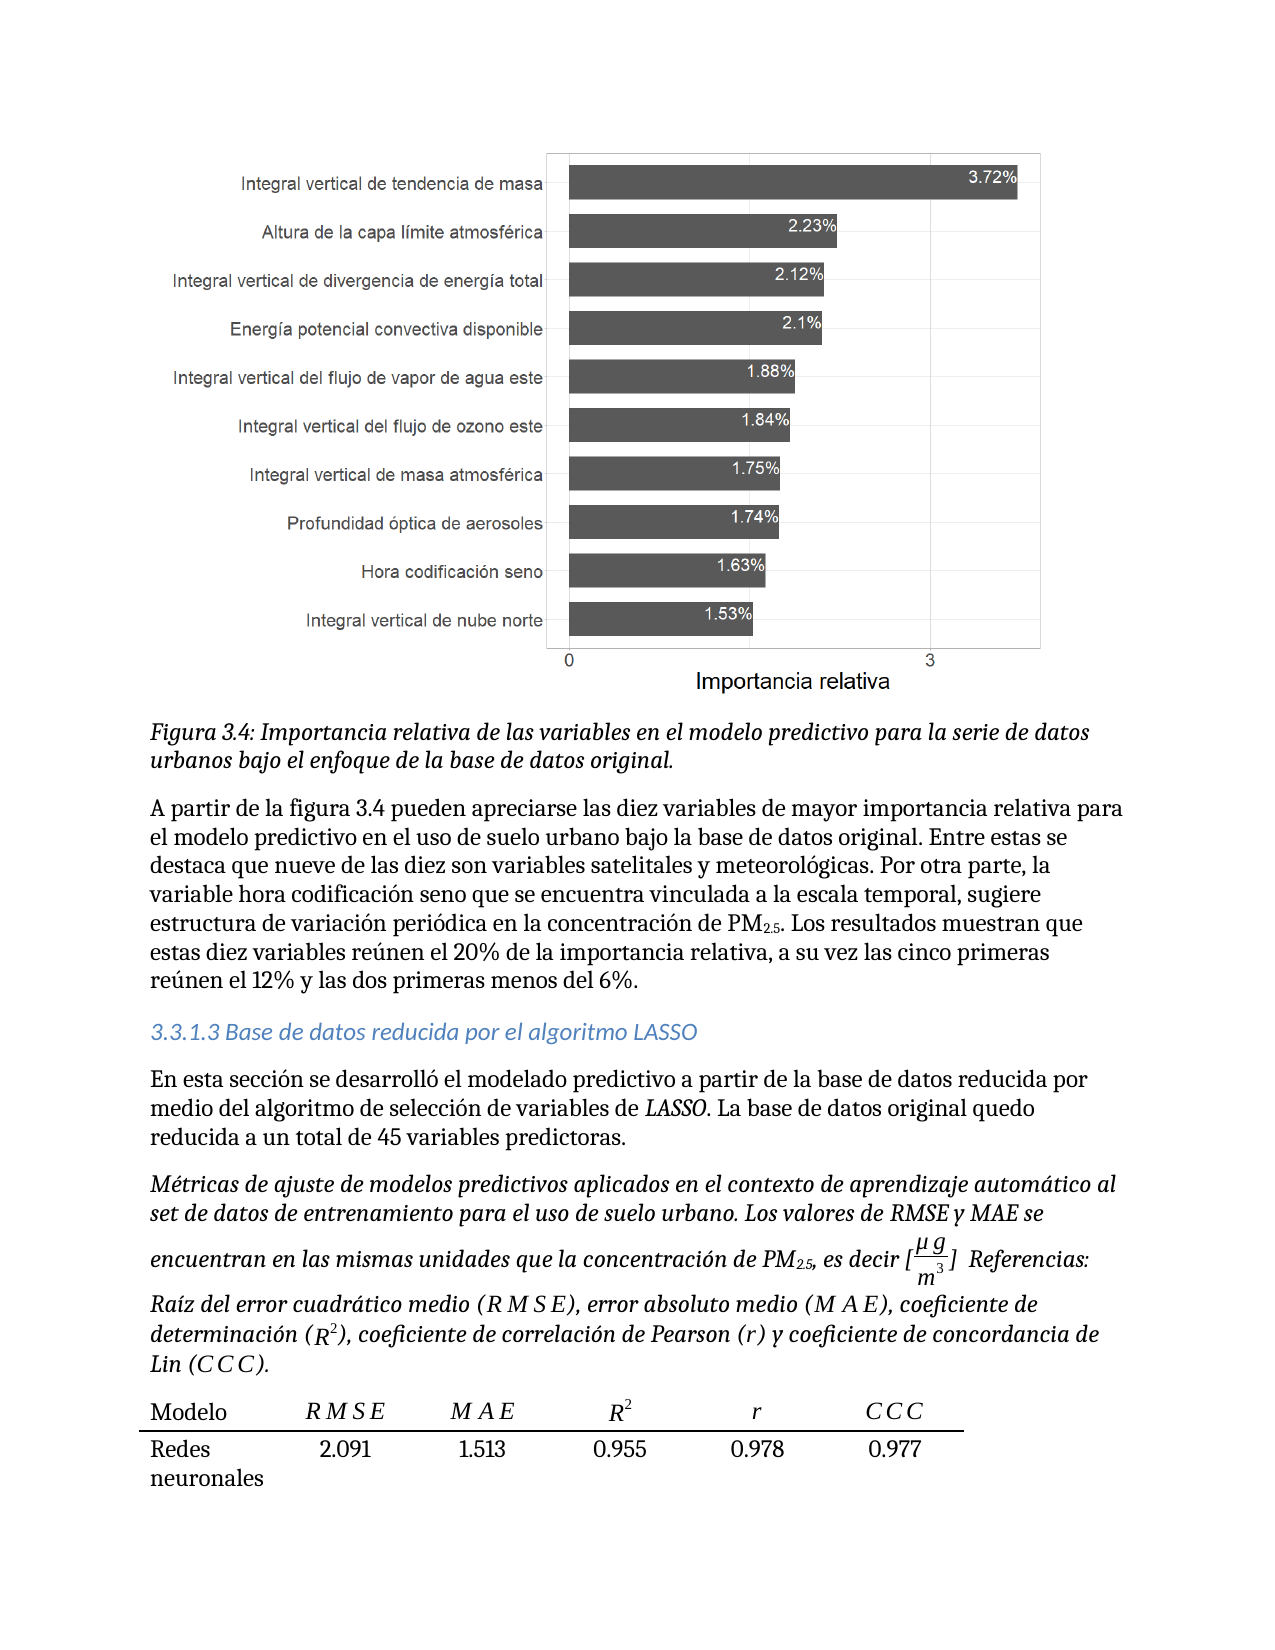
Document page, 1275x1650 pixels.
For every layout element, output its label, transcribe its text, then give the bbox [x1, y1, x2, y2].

table_cell 0.978 [689, 1432, 826, 1493]
table_header [276, 1391, 414, 1430]
table_cell 0.977 [826, 1432, 964, 1493]
text Figura 3.4: Importancia relativa de las variables en el modelo predictivo para la serie de datos urbanos bajo el enfoque de la base de datos original. [150, 718, 1125, 775]
table_cell Redes neuronales recurrentes [139, 1432, 276, 1493]
subtitle 3.3.1.3 Base de datos reducida por el algoritmo LASSO [150, 1016, 1125, 1047]
table_header [551, 1391, 689, 1430]
table_cell 2.091 [276, 1432, 414, 1493]
table_header Modelo [139, 1391, 276, 1430]
table_cell 1.513 [414, 1432, 551, 1493]
table_cell 0.955 [551, 1432, 689, 1493]
table_header [826, 1391, 964, 1430]
text En esta sección se desarrolló el modelado predictivo a partir de la base de datos reducida por medio del algoritmo de selección de variables de LASSO. La base de datos original quedo reducida a un total de 45 variables predictoras. [150, 1065, 1125, 1152]
table_header [689, 1391, 826, 1430]
text Métricas de ajuste de modelos predictivos aplicados en el contexto de aprendizaje automático al set de datos de entrenamiento para el uso de suelo urbano. Los valores de RMSE y MAE se encuentran en las mismas unidades que la concentración de PM2.5, es decir [] Referencias: Raíz del error cuadrático medio (), error absoluto medio (), coeficiente de determinación (), coeficiente de correlación de Pearson () y coeficiente de concordancia de Lin (). [150, 1170, 1125, 1379]
table_header [414, 1391, 551, 1430]
text A partir de la figura 3.4 pueden apreciarse las diez variables de mayor importancia relativa para el modelo predictivo en el uso de suelo urbano bajo la base de datos original. Entre estas se destaca que nueve de las diez son variables satelitales y meteorológicas. Por otra parte, la variable hora codificación seno que se encuentra vinculada a la escala temporal, sugiere estructura de variación periódica en la concentración de PM2.5. Los resultados muestran que estas diez variables reúnen el 20% de la importancia relativa, a su vez las cinco primeras reúnen el 12% y las dos primeras menos del 6%. [150, 794, 1125, 995]
picture [168, 150, 1044, 697]
